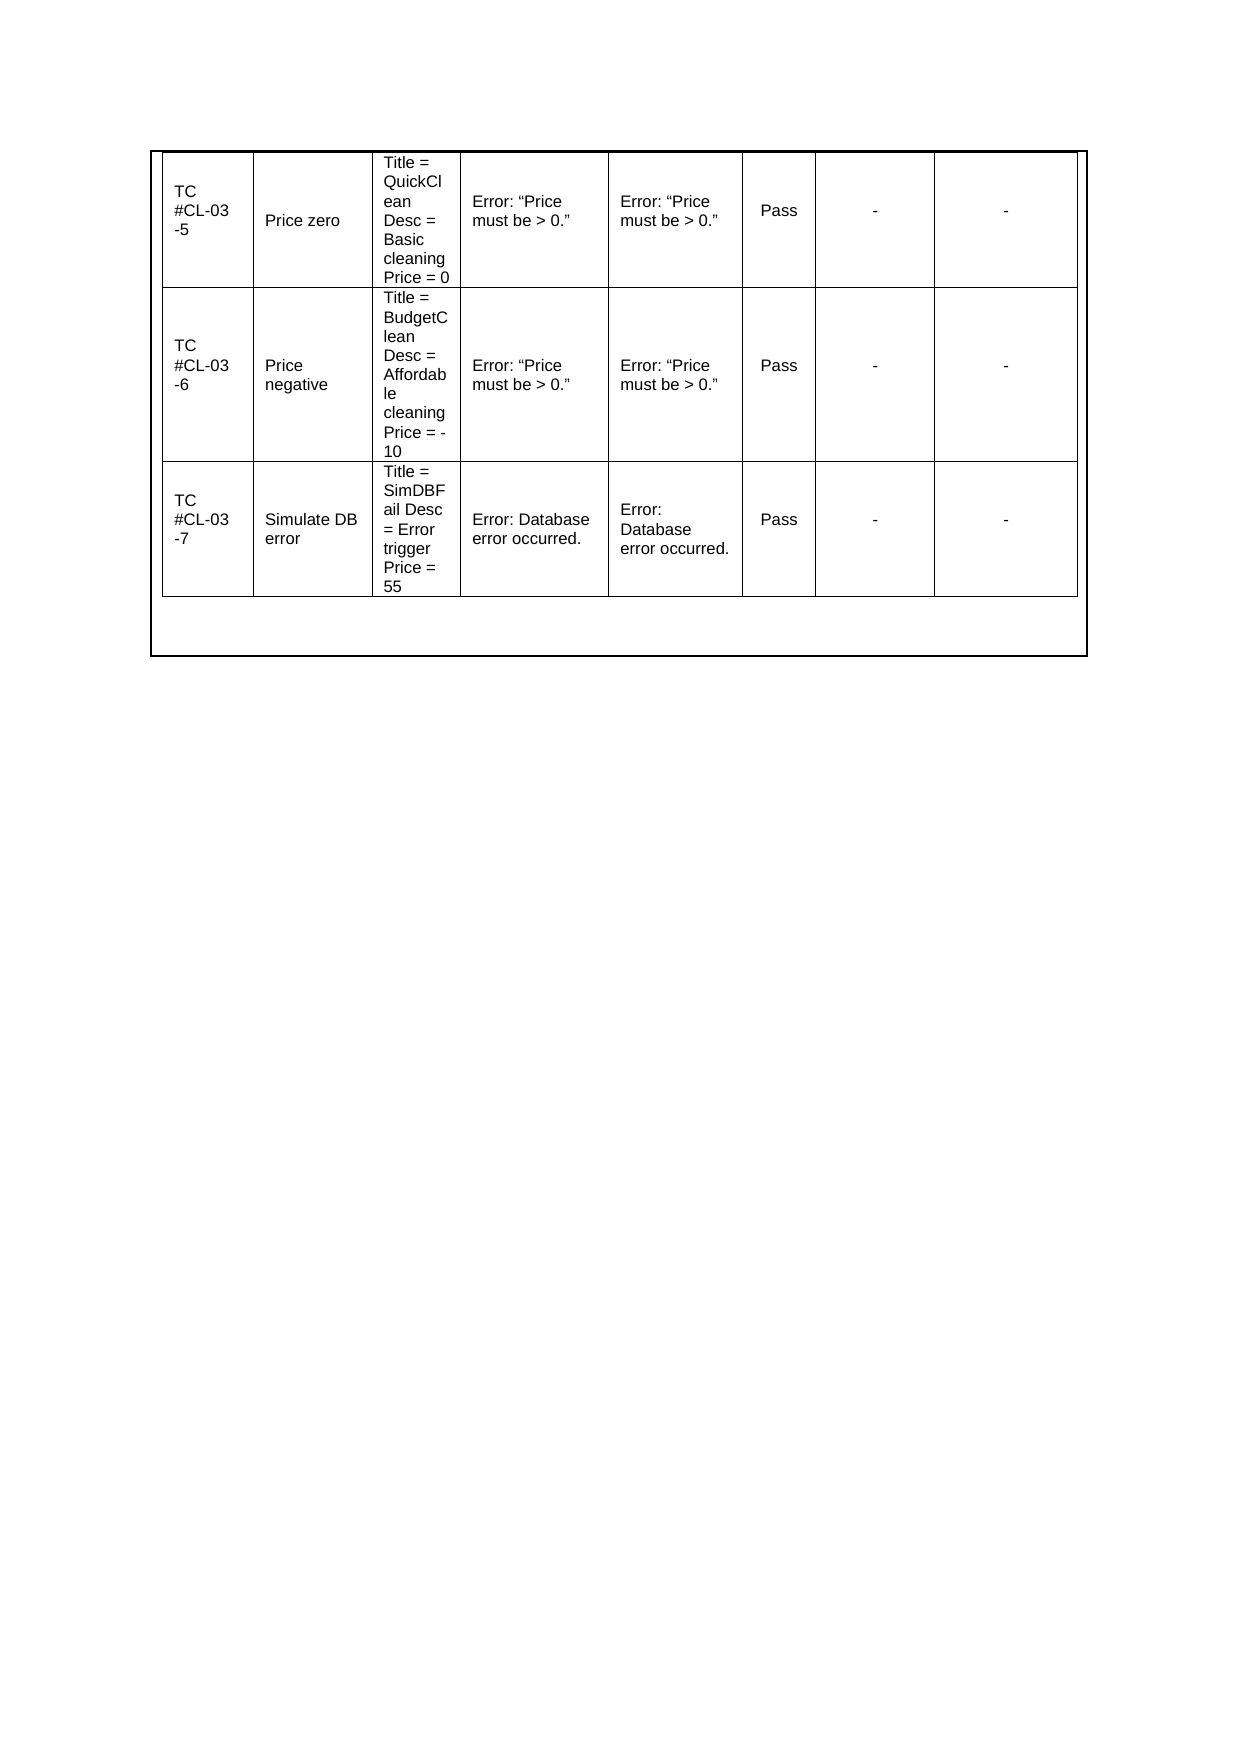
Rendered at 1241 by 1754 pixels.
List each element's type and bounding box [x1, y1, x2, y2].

table_cell [152, 152, 1086, 654]
